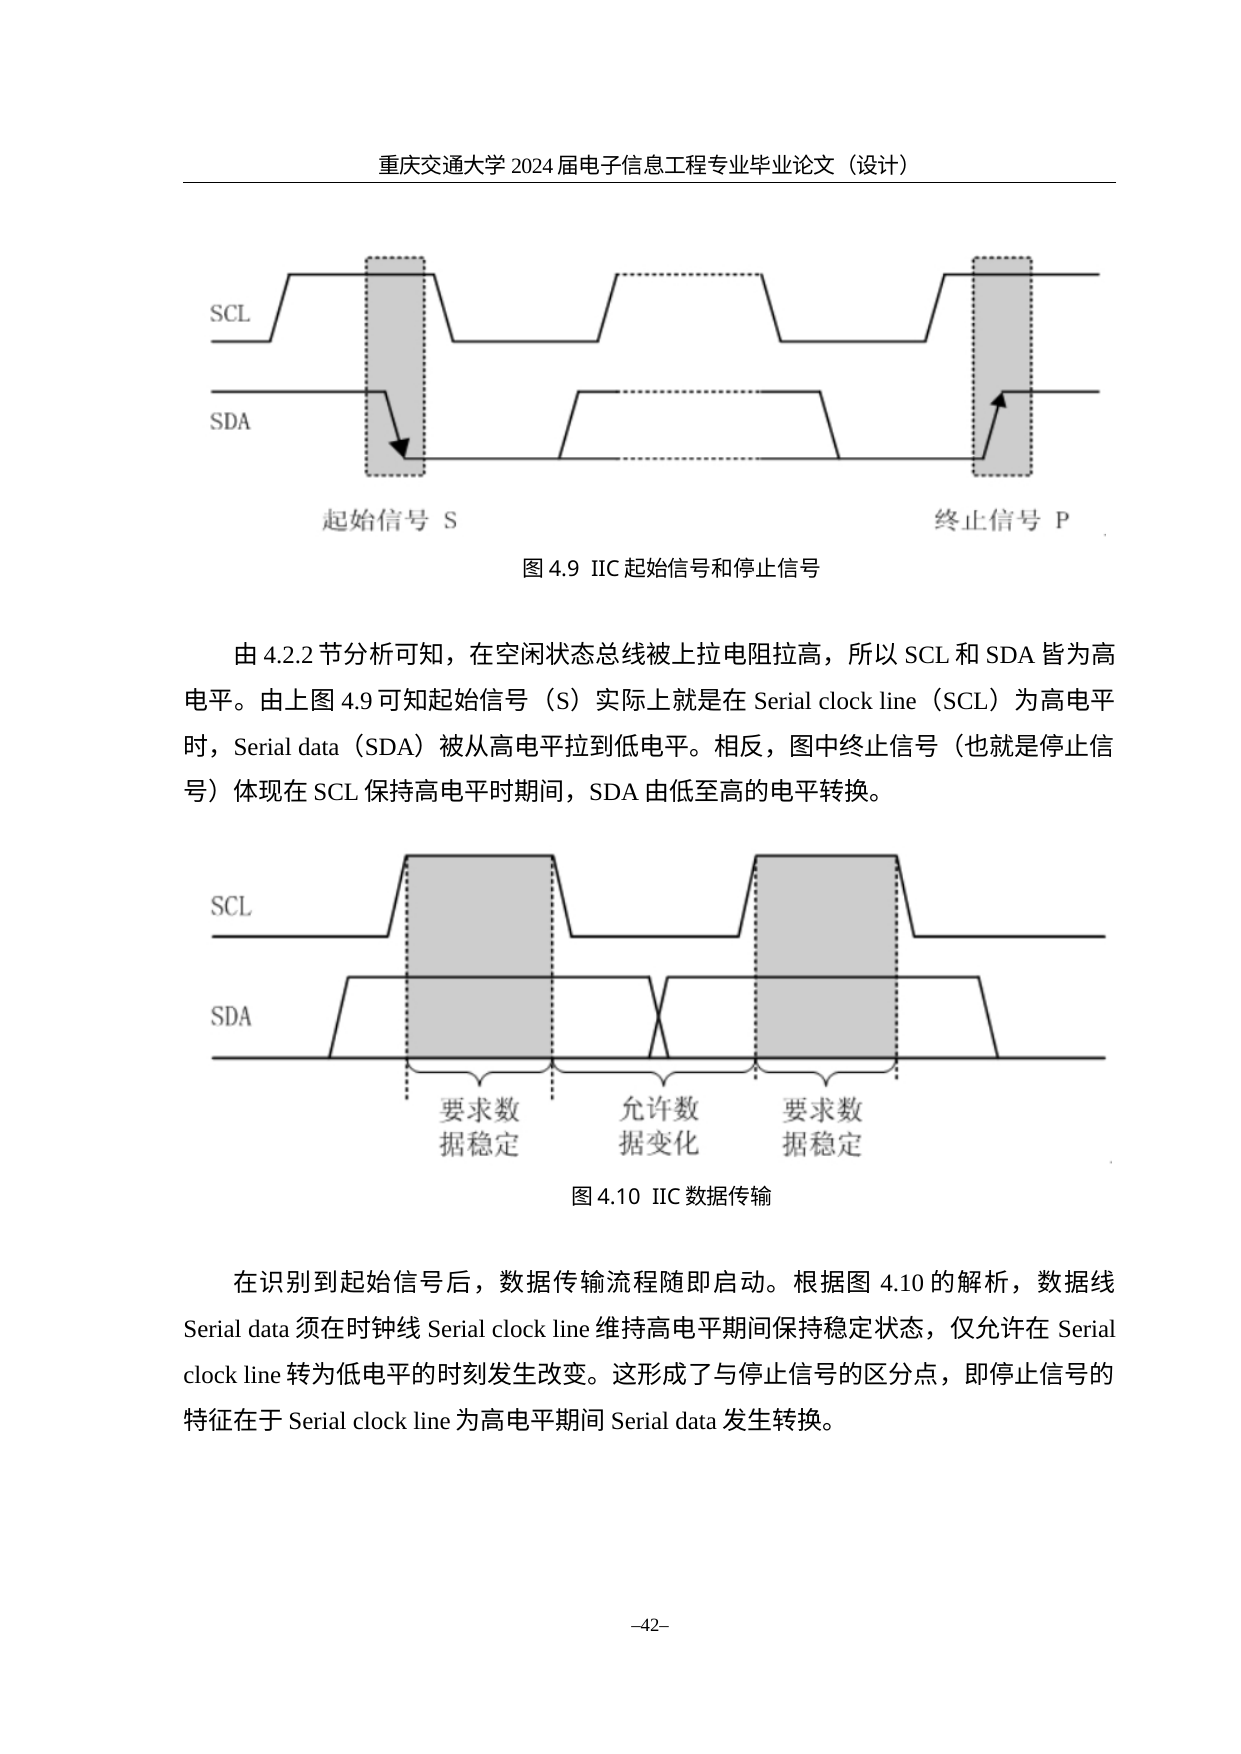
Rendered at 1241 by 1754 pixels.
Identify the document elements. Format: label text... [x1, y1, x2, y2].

text 由4.2.2节分析可知，在空闲状态总线被上拉电阻拉高，所以SCL和SDA皆为高电平。由上图4.9可知起始信号（S）实际上就是在Serial clock line（SCL）为高电平时，Serial data（SDA）被从高电平拉到低电平。相反，图中终止信号（也就是停止信号）体现在SCL保持高电平时期间，SDA由低至高的电平转换。 [183, 627, 1116, 810]
text 在识别到起始信号后，数据传输流程随即启动。根据图4.10的解析，数据线Serial data须在时钟线Serial clock line维持高电平期间保持稳定状态，仅允许在Serial clock line转为低电平的时刻发生改变。这形成了与停止信号的区分点，即停止信号的特征在于Serial clock line为高电平期间Serial data发生转换。 [183, 1255, 1116, 1438]
text 图4.10 IIC数据传输 [183, 1179, 1116, 1211]
picture [193, 245, 1106, 543]
text 图4.9 IIC起始信号和停止信号 [183, 551, 1116, 583]
picture [187, 845, 1112, 1171]
